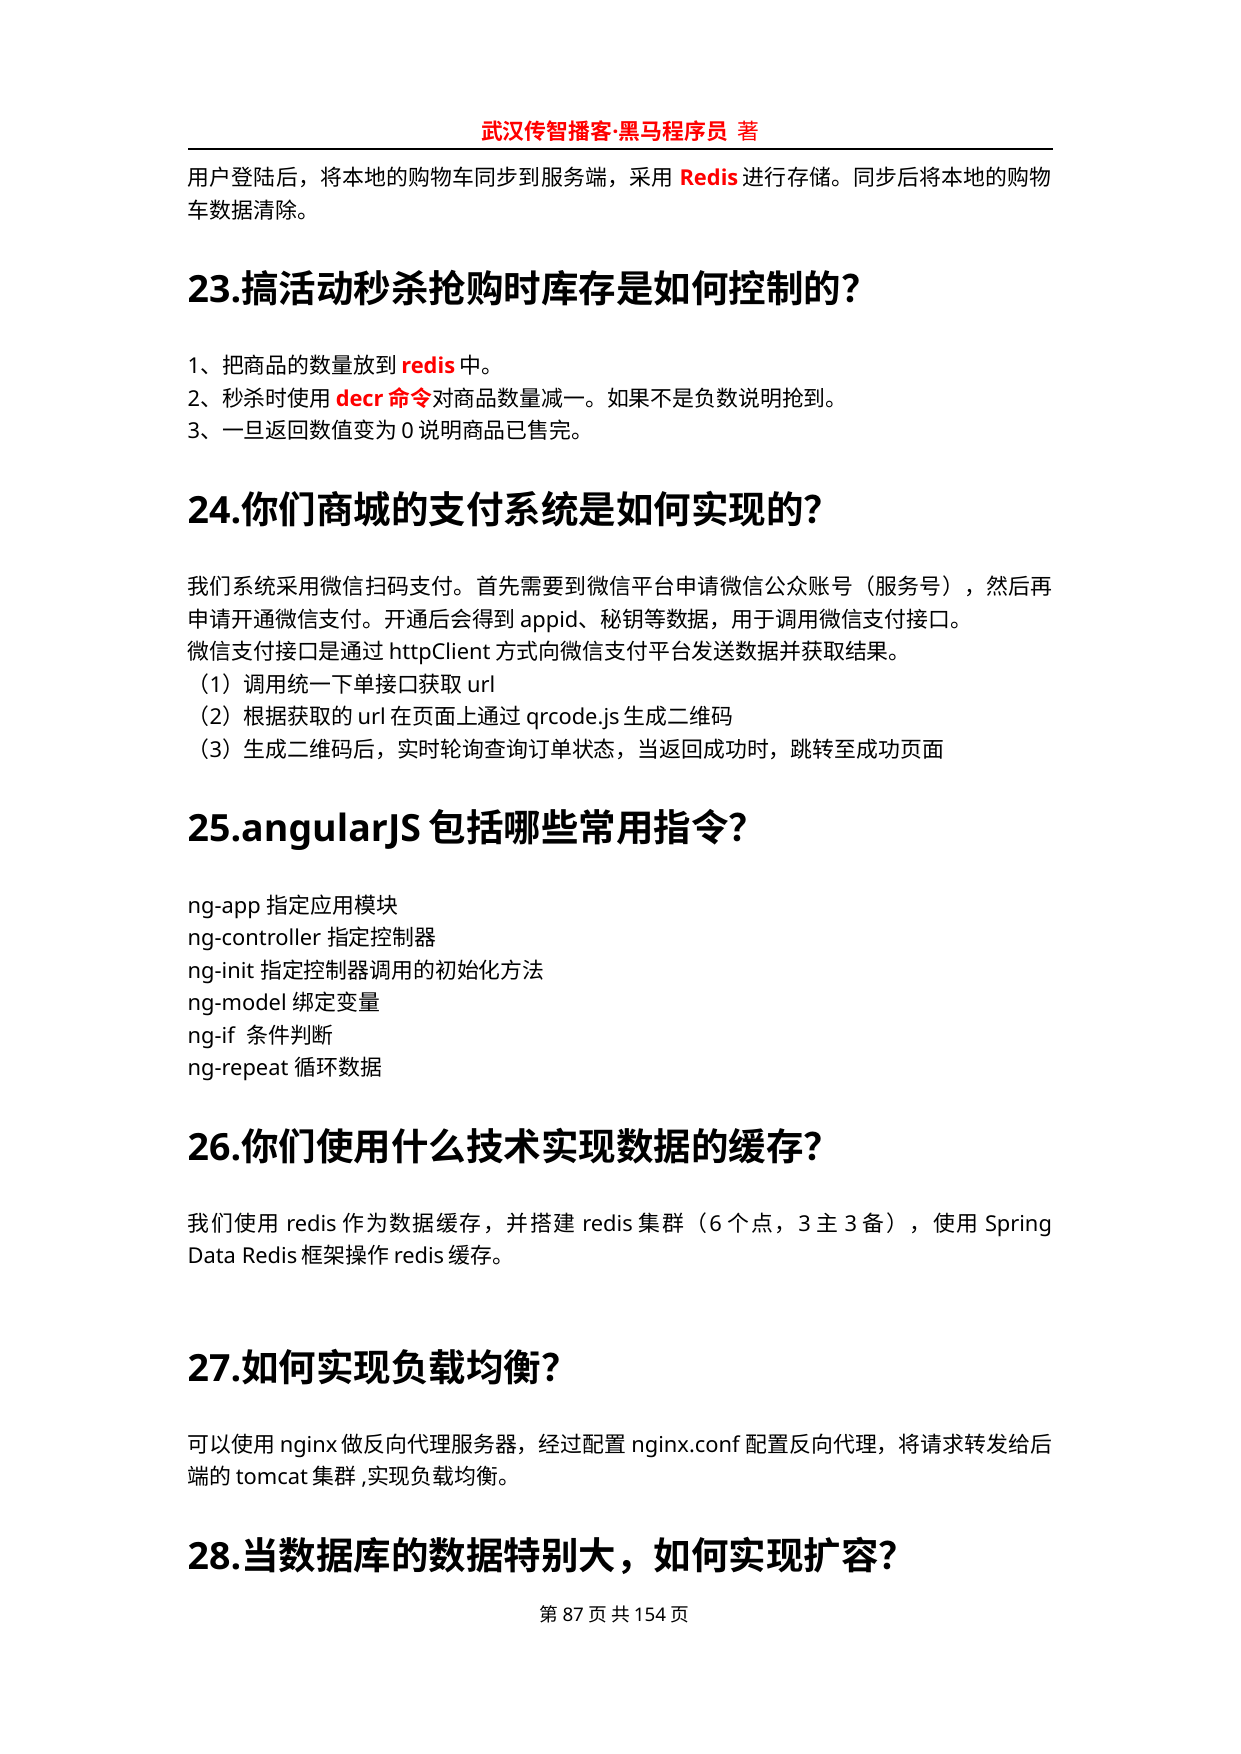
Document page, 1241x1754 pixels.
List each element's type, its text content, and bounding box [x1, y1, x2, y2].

text 可以使用nginx做反向代理服务器，经过配置nginx.conf 配置反向代理，将请求转发给后端的tomcat集群 ,实现负载均衡。 [187, 1426, 1053, 1491]
text 3、一旦返回数值变为0说明商品已售完。 [187, 413, 1053, 446]
list 生成二维码后，实时轮询查询订单状态，当返回成功时，跳转至成功页面 [187, 731, 1053, 764]
list 调用统一下单接口获取url [187, 666, 1053, 699]
text ng-init 指定控制器调用的初始化方法 [187, 952, 1053, 985]
text ng-if 条件判断 [187, 1017, 1053, 1050]
text ng-controller 指定控制器 [187, 920, 1053, 952]
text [187, 160, 1053, 225]
text 我们系统采用微信扫码支付。首先需要到微信平台申请微信公众账号（服务号），然后再申请开通微信支付。开通后会得到appid、秘钥等数据，用于调用微信支付接口。 [187, 569, 1053, 634]
text 1、把商品的数量放到redis中。 [187, 348, 1053, 381]
text ng-app 指定应用模块 [187, 887, 1053, 920]
text 微信支付接口是通过httpClient方式向微信支付平台发送数据并获取结果。 [187, 634, 1053, 666]
text 我们使用redis作为数据缓存，并搭建redis集群（6个点，3主3备），使用Spring Data Redis框架操作redis缓存。 [187, 1206, 1053, 1271]
text ng-repeat 循环数据 [187, 1050, 1053, 1082]
text ng-model 绑定变量 [187, 985, 1053, 1017]
text 2、秒杀时使用decr命令对商品数量减一。如果不是负数说明抢到。 [187, 381, 1053, 413]
list 根据获取的url在页面上通过qrcode.js生成二维码 [187, 699, 1053, 731]
